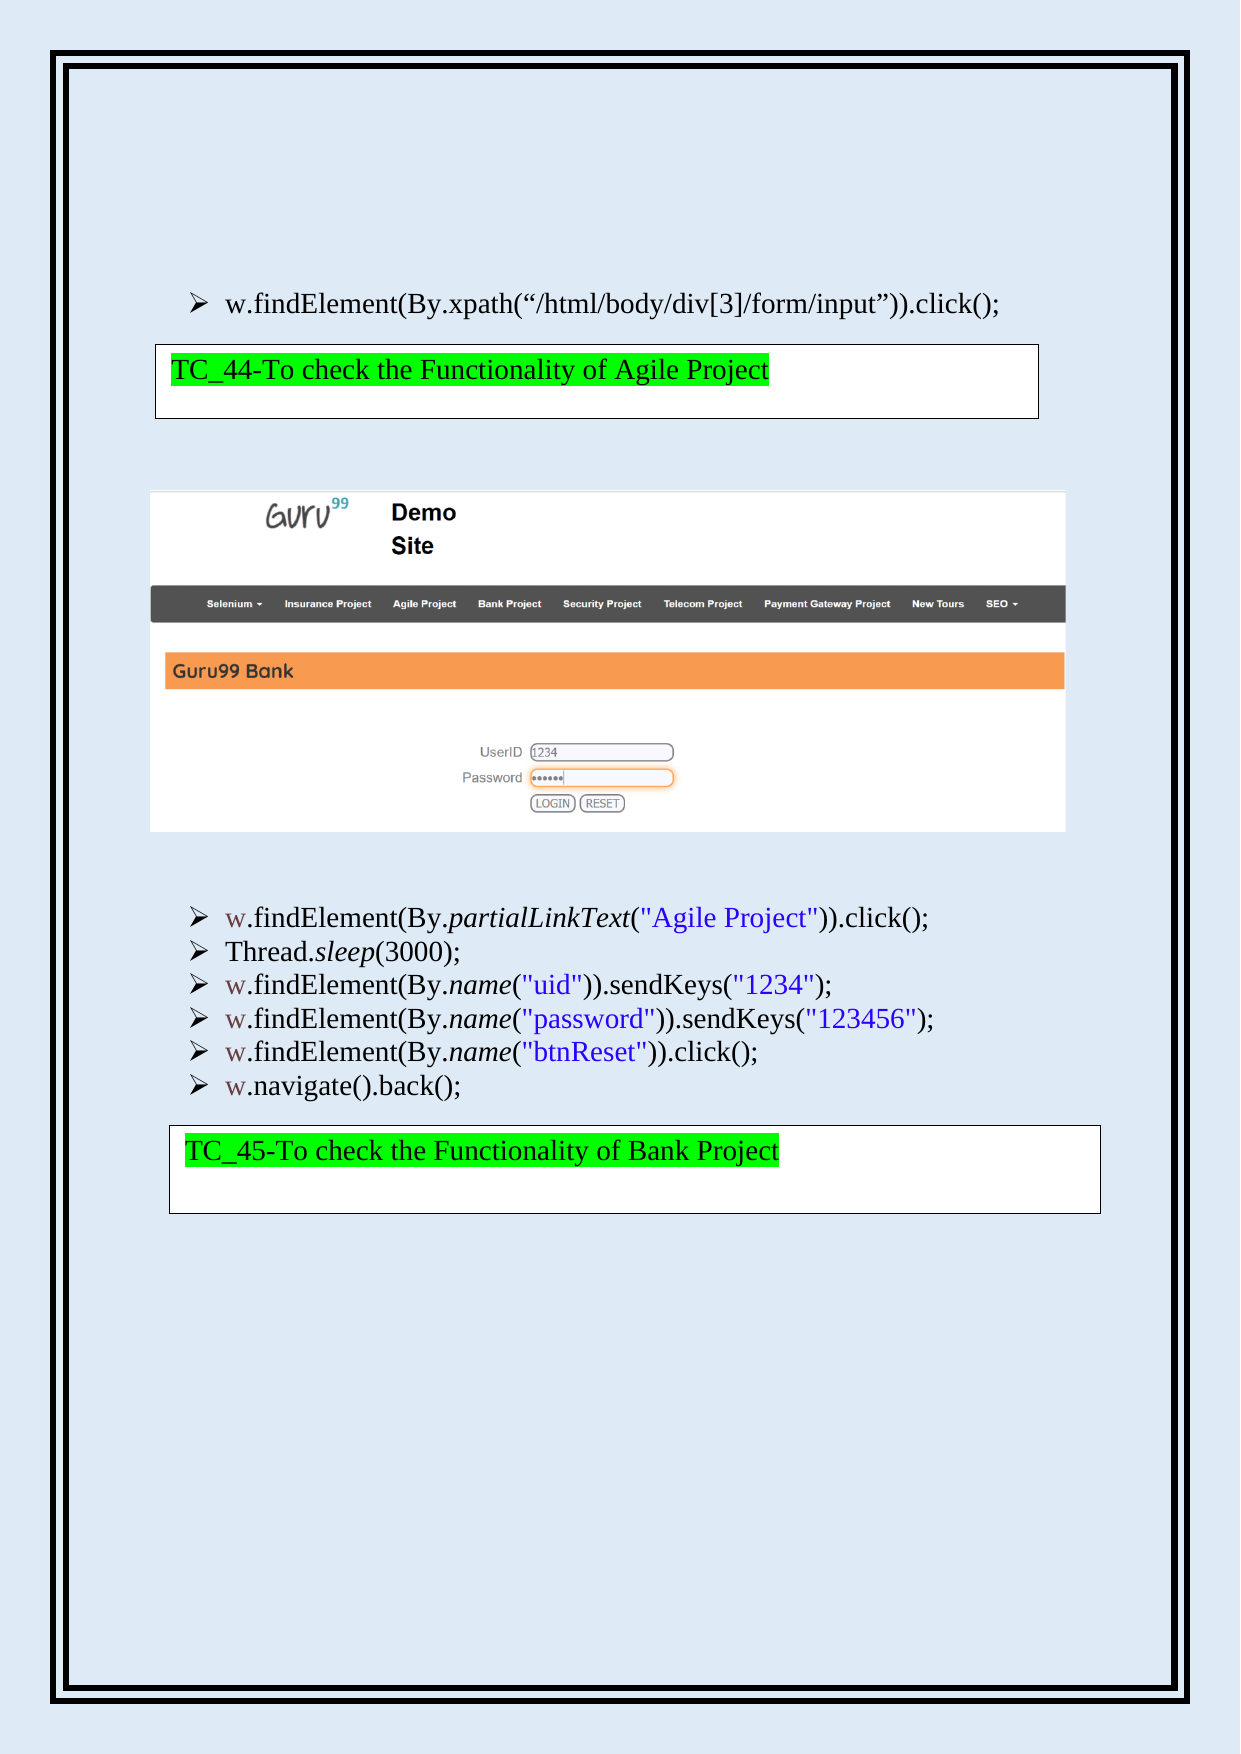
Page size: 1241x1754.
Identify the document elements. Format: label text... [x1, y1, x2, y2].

list Thread.sleep(3000); [187, 934, 1090, 967]
list w.findElement(By.xpath(“/html/body/div[3]/form/input”)).click(); [187, 286, 1090, 320]
list w.findElement(By.name("password")).sendKeys("123456"); [187, 1001, 1090, 1034]
list w.findElement(By.name("btnReset")).click(); [187, 1034, 1090, 1068]
list w.navigate().back(); [187, 1068, 1090, 1102]
list w.findElement(By.name("uid")).sendKeys("1234"); [187, 967, 1090, 1001]
list w.findElement(By.partialLinkText("Agile Project")).click(); [187, 900, 1090, 934]
picture [150, 490, 1066, 832]
